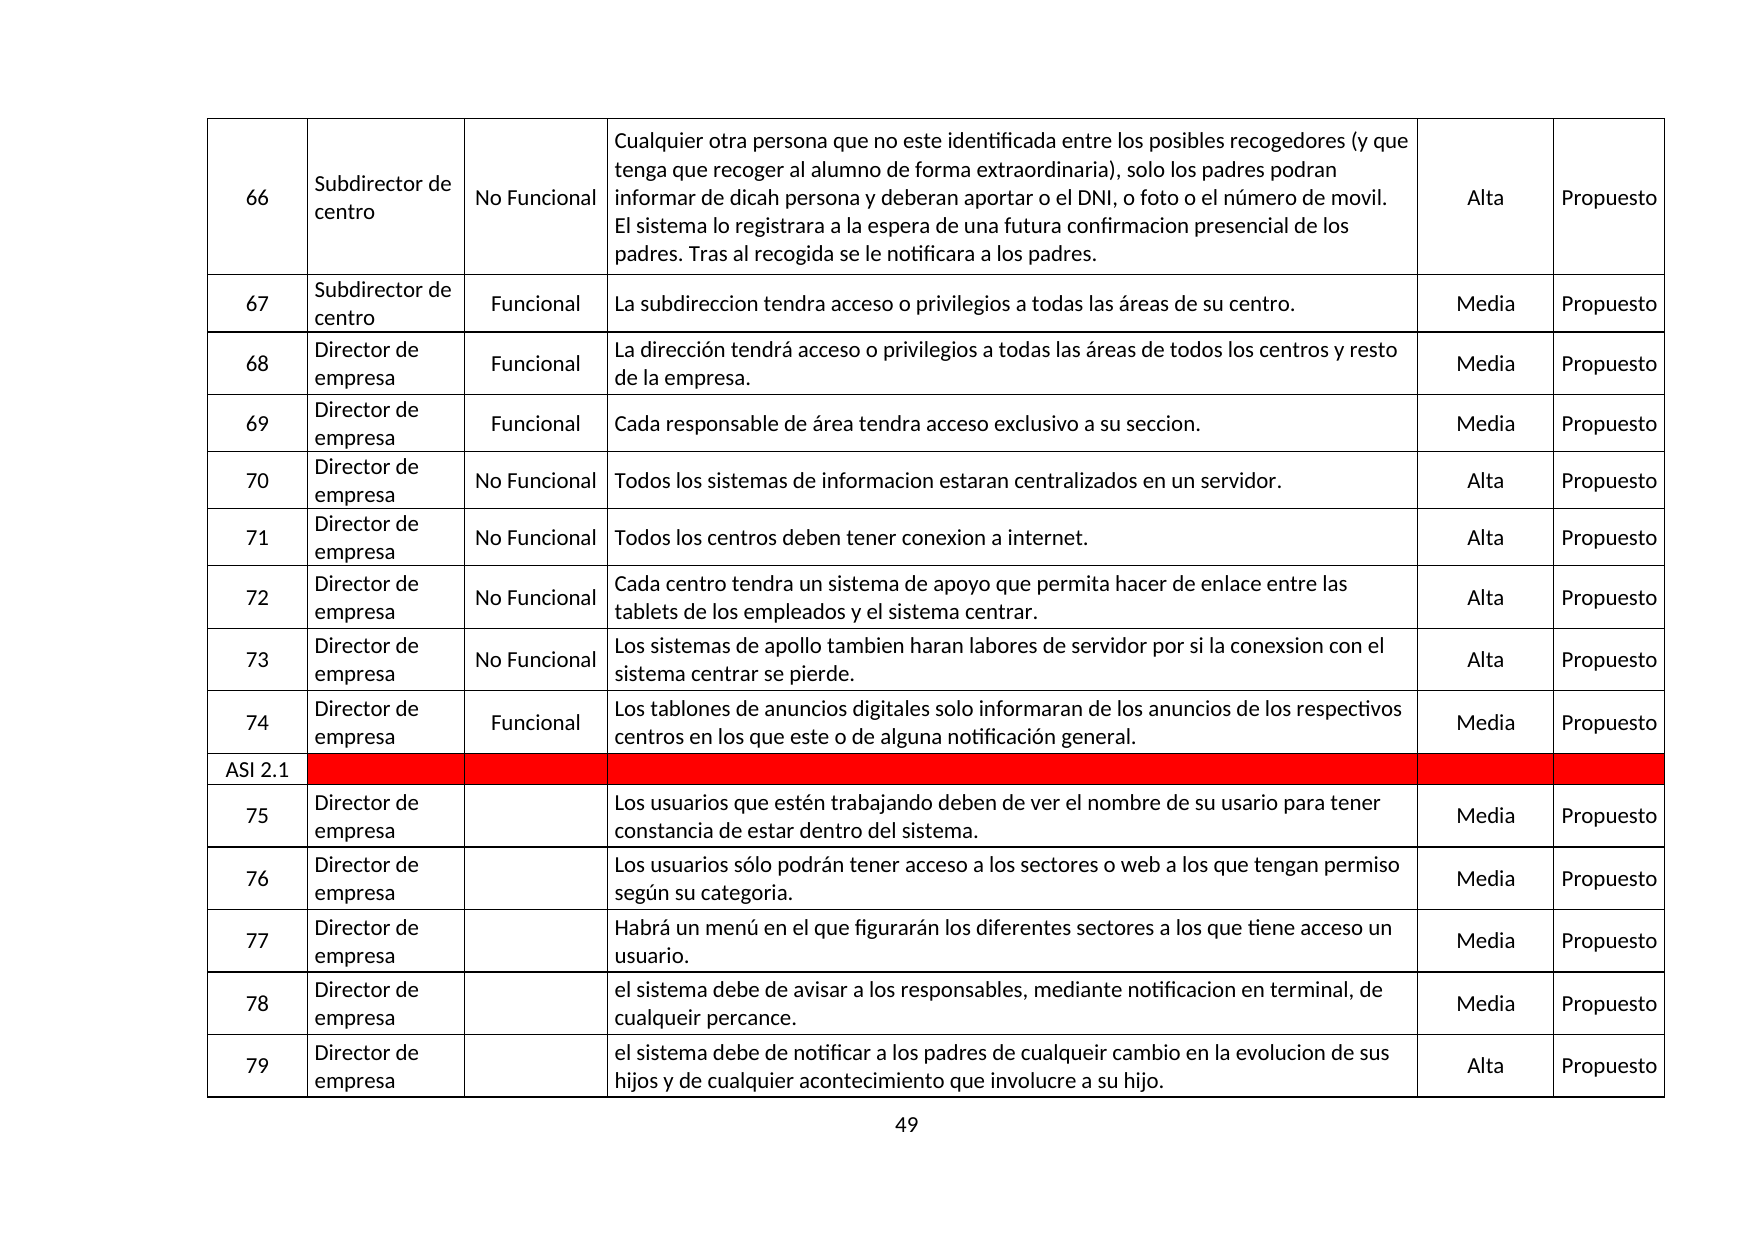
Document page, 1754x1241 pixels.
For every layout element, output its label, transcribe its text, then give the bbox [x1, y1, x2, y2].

table_cell Propuesto [1554, 910, 1664, 971]
table_cell Todos los centros deben tener conexion a internet. [608, 509, 1417, 565]
table_cell [465, 1035, 607, 1096]
table_cell Director de empresa [308, 848, 464, 909]
table_cell 70 [208, 452, 307, 508]
table_cell Todos los sistemas de informacion estaran centralizados en un servidor. [608, 452, 1417, 508]
table_cell No Funcional [465, 629, 607, 690]
table_cell Cada responsable de área tendra acceso exclusivo a su seccion. [608, 395, 1417, 451]
table_cell Media [1418, 910, 1553, 971]
table_cell Funcional [465, 333, 607, 394]
table_cell 74 [208, 691, 307, 753]
table_cell el sistema debe de notificar a los padres de cualqueir cambio en la evolucion de sus hijos y de cualquier acontecimiento que involucre a su hijo. [608, 1035, 1417, 1096]
table_cell Director de empresa [308, 785, 464, 846]
table_cell La subdireccion tendra acceso o privilegios a todas las áreas de su centro. [608, 275, 1417, 331]
table_cell Propuesto [1554, 509, 1664, 565]
table_cell Propuesto [1554, 785, 1664, 846]
table_cell 77 [208, 910, 307, 971]
table_cell [465, 754, 607, 784]
table_cell 75 [208, 785, 307, 846]
table_cell Media [1418, 848, 1553, 909]
table_cell Subdirector de centro [308, 275, 464, 331]
table_cell Alta [1418, 566, 1553, 628]
table_cell [608, 754, 1417, 784]
table_cell Director de empresa [308, 1035, 464, 1096]
table_cell Media [1418, 785, 1553, 846]
table_cell La dirección tendrá acceso o privilegios a todas las áreas de todos los centros y resto de la empresa. [608, 333, 1417, 394]
table_cell 79 [208, 1035, 307, 1096]
table_cell 76 [208, 848, 307, 909]
table_cell Alta [1418, 629, 1553, 690]
table_cell 67 [208, 275, 307, 331]
table_cell Propuesto [1554, 1035, 1664, 1096]
table_cell Propuesto [1554, 691, 1664, 753]
table_cell Propuesto [1554, 452, 1664, 508]
table_cell 71 [208, 509, 307, 565]
table_cell Funcional [465, 395, 607, 451]
table_cell Alta [1418, 452, 1553, 508]
table_cell 78 [208, 973, 307, 1034]
table_cell Director de empresa [308, 691, 464, 753]
table_cell Propuesto [1554, 629, 1664, 690]
table_cell Director de empresa [308, 973, 464, 1034]
table_cell Funcional [465, 691, 607, 753]
table_cell Media [1418, 333, 1553, 394]
table_cell Propuesto [1554, 119, 1664, 274]
table_cell Alta [1418, 509, 1553, 565]
table_cell Director de empresa [308, 395, 464, 451]
table_cell Director de empresa [308, 910, 464, 971]
table_cell Los tablones de anuncios digitales solo informaran de los anuncios de los respectivos centros en los que este o de alguna notificación general. [608, 691, 1417, 753]
table_cell Subdirector de centro [308, 119, 464, 274]
table_cell Media [1418, 275, 1553, 331]
table_cell Director de empresa [308, 333, 464, 394]
table_cell [1418, 754, 1553, 784]
table_cell Propuesto [1554, 566, 1664, 628]
table_cell No Funcional [465, 509, 607, 565]
table_cell Cada centro tendra un sistema de apoyo que permita hacer de enlace entre las tablets de los empleados y el sistema centrar. [608, 566, 1417, 628]
table_cell 73 [208, 629, 307, 690]
table_cell 66 [208, 119, 307, 274]
table_cell Director de empresa [308, 452, 464, 508]
table_cell [465, 973, 607, 1034]
table_cell Media [1418, 973, 1553, 1034]
table_cell Los sistemas de apollo tambien haran labores de servidor por si la conexsion con el sistema centrar se pierde. [608, 629, 1417, 690]
table_cell Los usuarios que estén trabajando deben de ver el nombre de su usario para tener constancia de estar dentro del sistema. [608, 785, 1417, 846]
table_cell Propuesto [1554, 973, 1664, 1034]
table_cell Director de empresa [308, 566, 464, 628]
table_cell Los usuarios sólo podrán tener acceso a los sectores o web a los que tengan permiso según su categoria. [608, 848, 1417, 909]
table_cell Cualquier otra persona que no este identificada entre los posibles recogedores (y que tenga que recoger al alumno de forma extraordinaria), solo los padres podran informar de dicah persona y deberan aportar o el DNI, o foto o el número de movil. El sistema lo registrara a la espera de una futura confirmacion presencial de los padres. Tras al recogida se le notificara a los padres. [608, 119, 1417, 274]
table_cell el sistema debe de avisar a los responsables, mediante notificacion en terminal, de cualqueir percance. [608, 973, 1417, 1034]
table_cell Propuesto [1554, 848, 1664, 909]
table_cell [465, 785, 607, 846]
table_cell Alta [1418, 1035, 1553, 1096]
table_cell Propuesto [1554, 333, 1664, 394]
table_cell Director de empresa [308, 629, 464, 690]
table_cell Propuesto [1554, 395, 1664, 451]
table_cell Propuesto [1554, 275, 1664, 331]
table_cell Alta [1418, 119, 1553, 274]
table_cell [1554, 754, 1664, 784]
table_cell Director de empresa [308, 509, 464, 565]
table_cell 69 [208, 395, 307, 451]
table_cell Media [1418, 691, 1553, 753]
table_cell Habrá un menú en el que figurarán los diferentes sectores a los que tiene acceso un usuario. [608, 910, 1417, 971]
table_cell No Funcional [465, 119, 607, 274]
table_cell ASI 2.1 [208, 754, 307, 784]
table_cell [308, 754, 464, 784]
table_cell 72 [208, 566, 307, 628]
table_cell Media [1418, 395, 1553, 451]
table_cell No Funcional [465, 566, 607, 628]
table_cell No Funcional [465, 452, 607, 508]
table_cell [465, 848, 607, 909]
table_cell 68 [208, 333, 307, 394]
table_cell Funcional [465, 275, 607, 331]
table_cell [465, 910, 607, 971]
